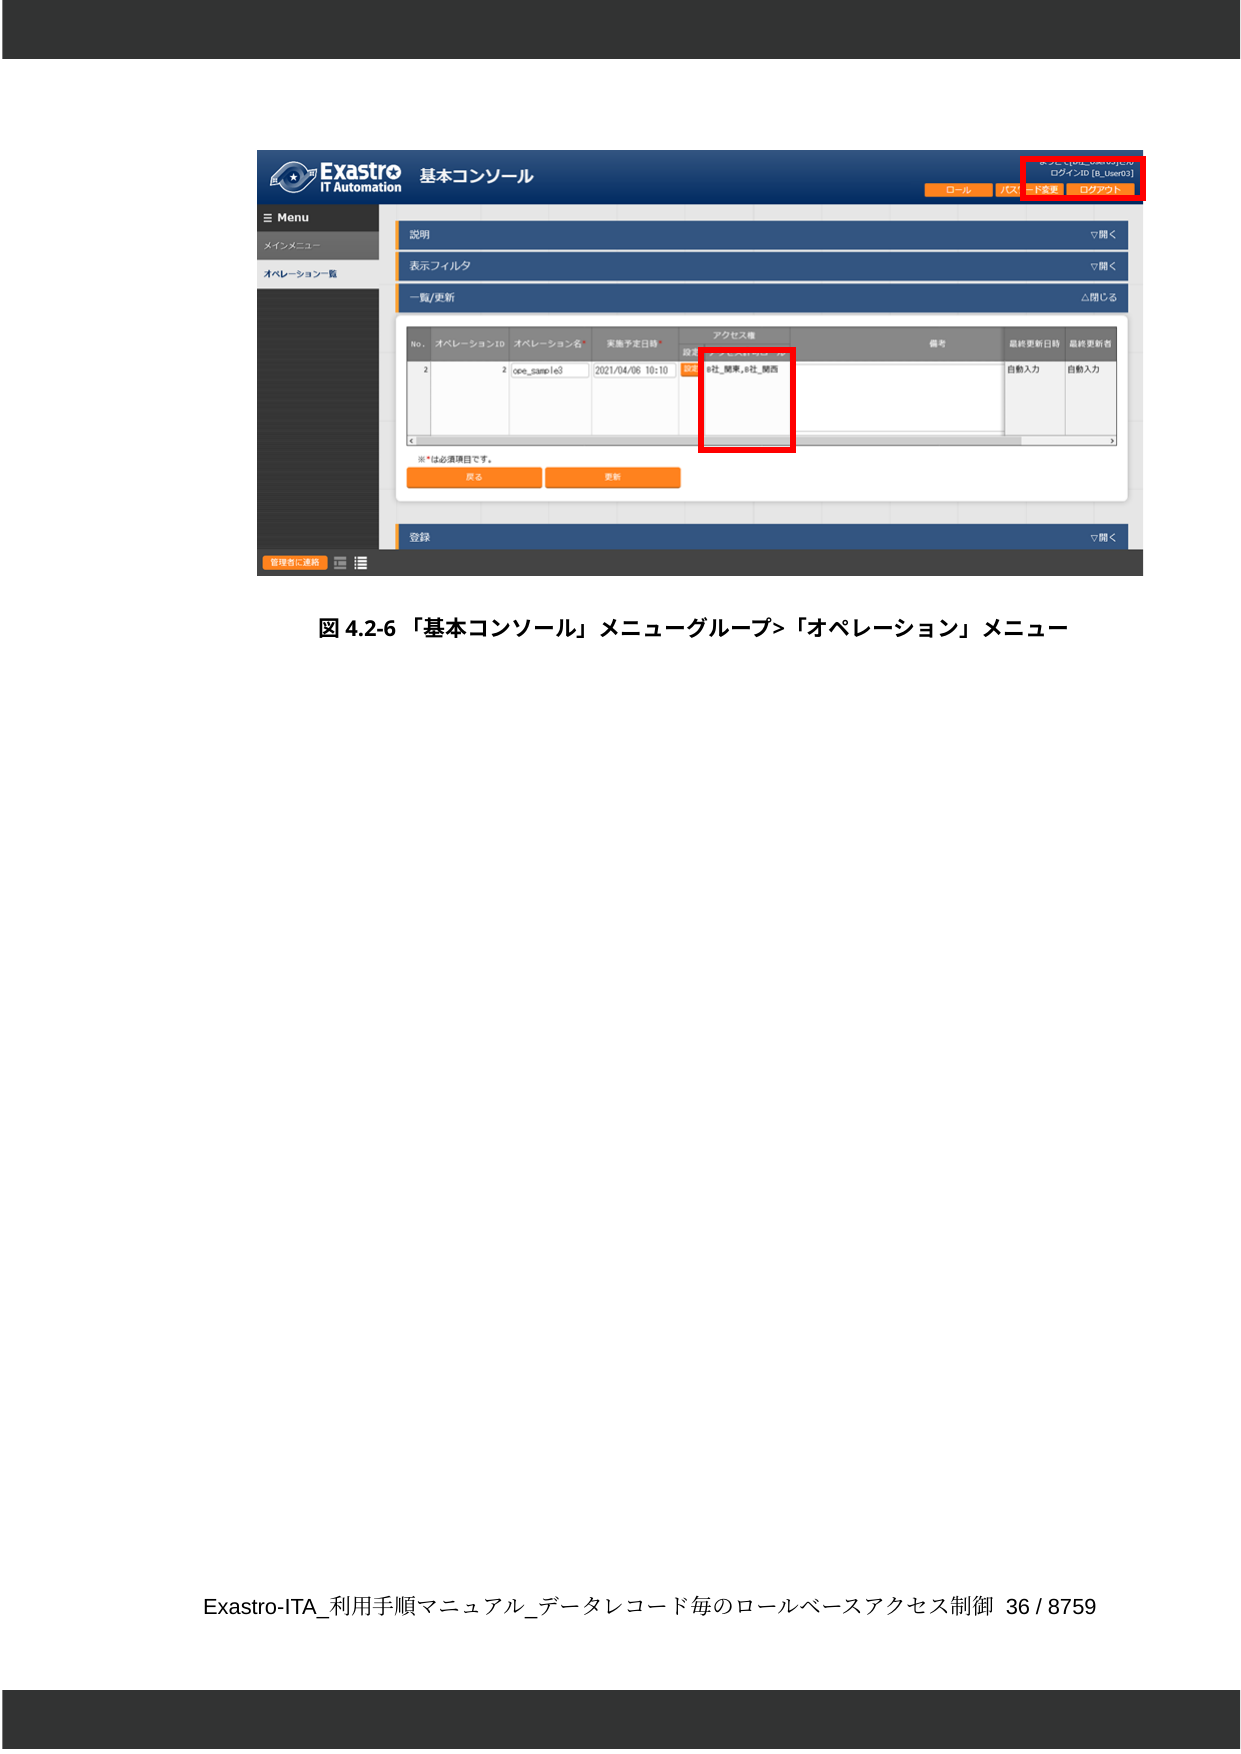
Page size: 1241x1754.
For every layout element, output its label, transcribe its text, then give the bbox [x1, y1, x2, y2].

picture [1026, 162, 1140, 195]
text 図 4.2-6 「基本コンソール」メニューグループ>「オペレーション」メニュー [229, 597, 1152, 657]
picture [257, 150, 1144, 576]
picture [2, 1690, 1241, 1749]
picture [2, 0, 1241, 59]
